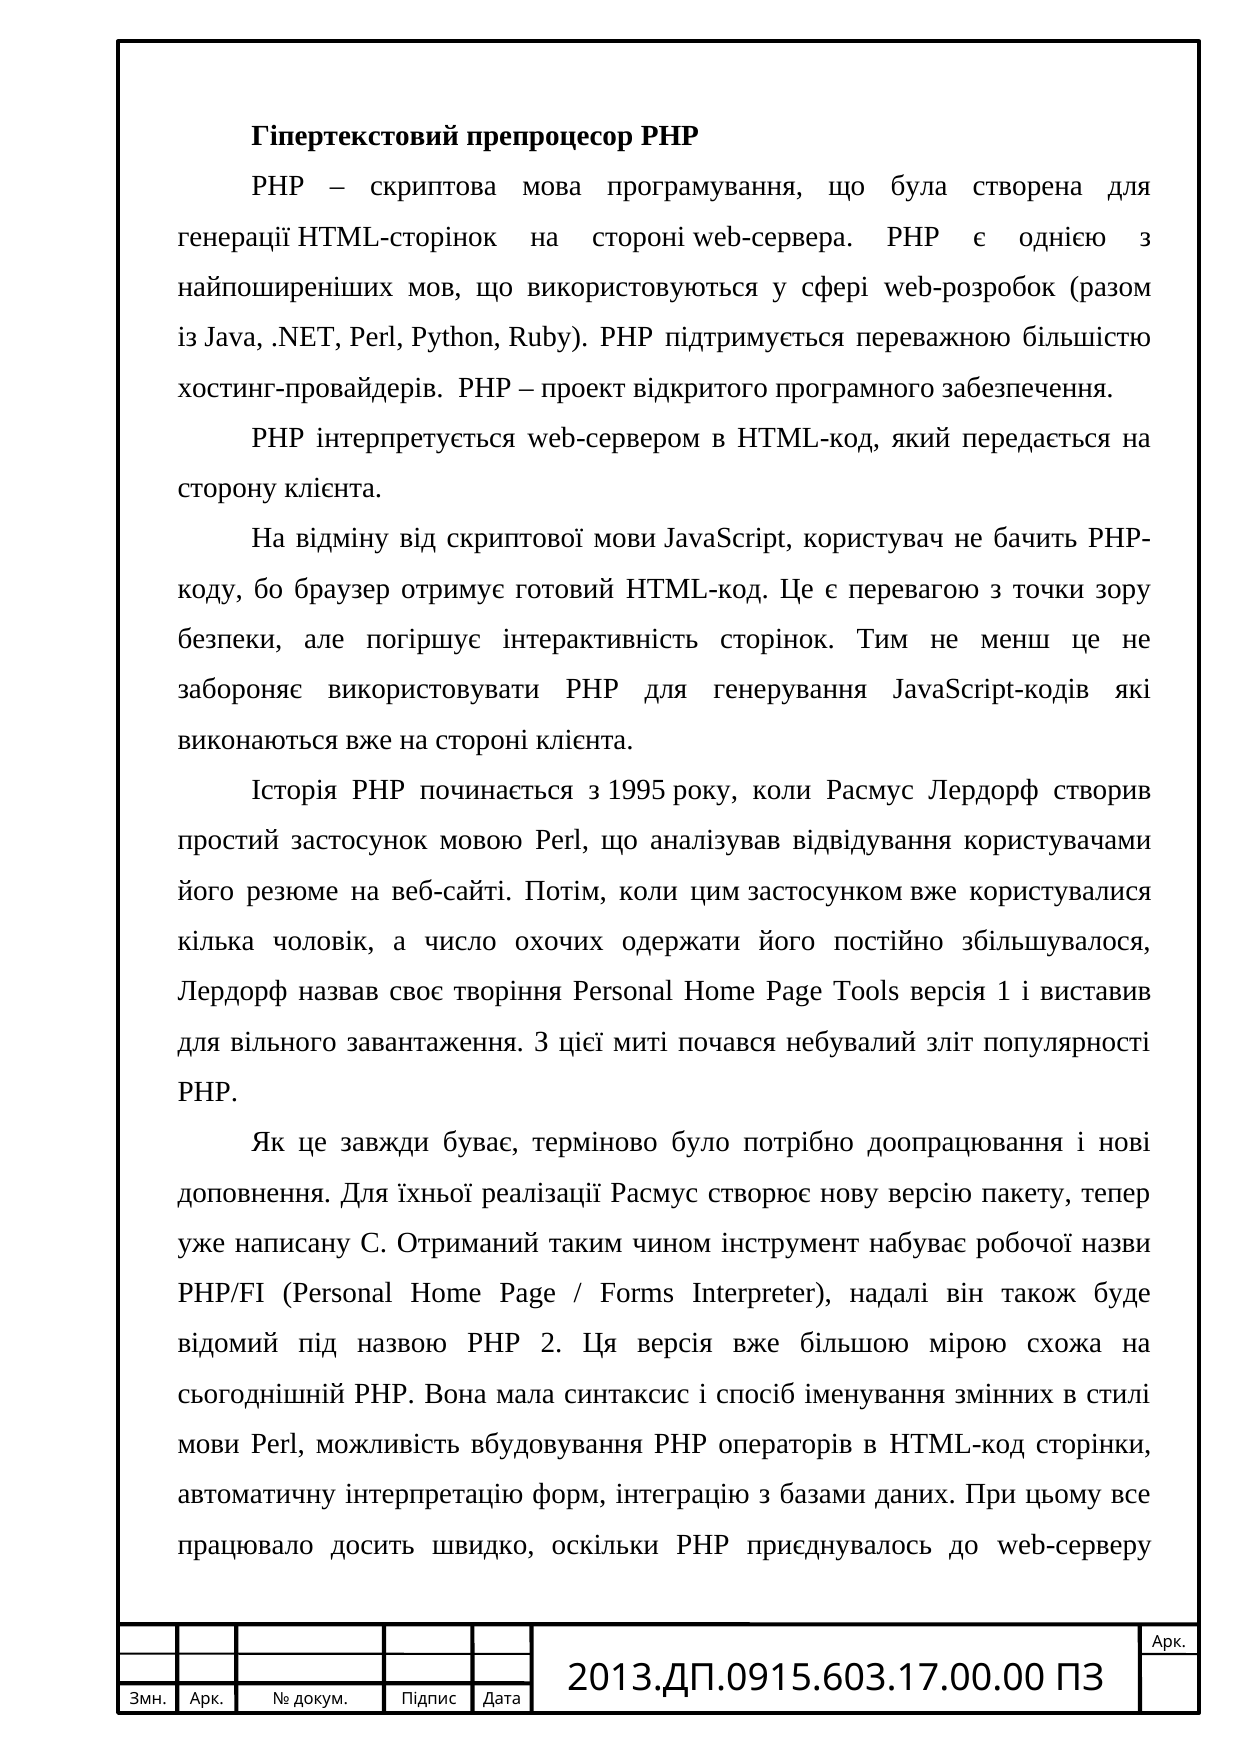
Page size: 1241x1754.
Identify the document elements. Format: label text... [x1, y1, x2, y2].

text Історія PHP починається з 1995 року, коли Расмус Лердорф створив простий застосунок мовою Perl, що аналізував відвідування користувачами його резюме на веб-сайті. Потім, коли цим застосунком вже користувалися кілька чоловік, а число охочих одержати його постійно збільшувалося, Лердорф назвав своє творіння Personal Home Page Tools версія 1 і виставив для вільного завантаження. З цієї миті почався небувалий зліт популярності PHP. [177, 772, 1152, 1108]
text PHP – скриптова мова програмування, що була створена для генерації HTML-сторінок на стороні web-сервера. PHP є однією з найпоширеніших мов, що використовуються у сфері web-розробок (разом із Java, .NET, Perl, Python, Ruby). PHP підтримується переважною більшістю хостинг-провайдерів. PHP – проект відкритого програмного забезпечення. [177, 168, 1152, 403]
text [177, 1124, 1152, 1560]
text Гіпертекстовий препроцесор PHP [177, 118, 1152, 152]
text PHP інтерпретується web-сервером в HTML-код, який передається на сторону клієнта. [177, 420, 1152, 504]
text На відміну від скриптової мови JavaScript, користувач не бачить PHP-коду, бо браузер отримує готовий HTML-код. Це є перевагою з точки зору безпеки, але погіршує інтерактивність сторінок. Тим не менш це не забороняє використовувати РНР для генерування JavaScript-кодів які виконаються вже на стороні клієнта. [177, 521, 1152, 755]
